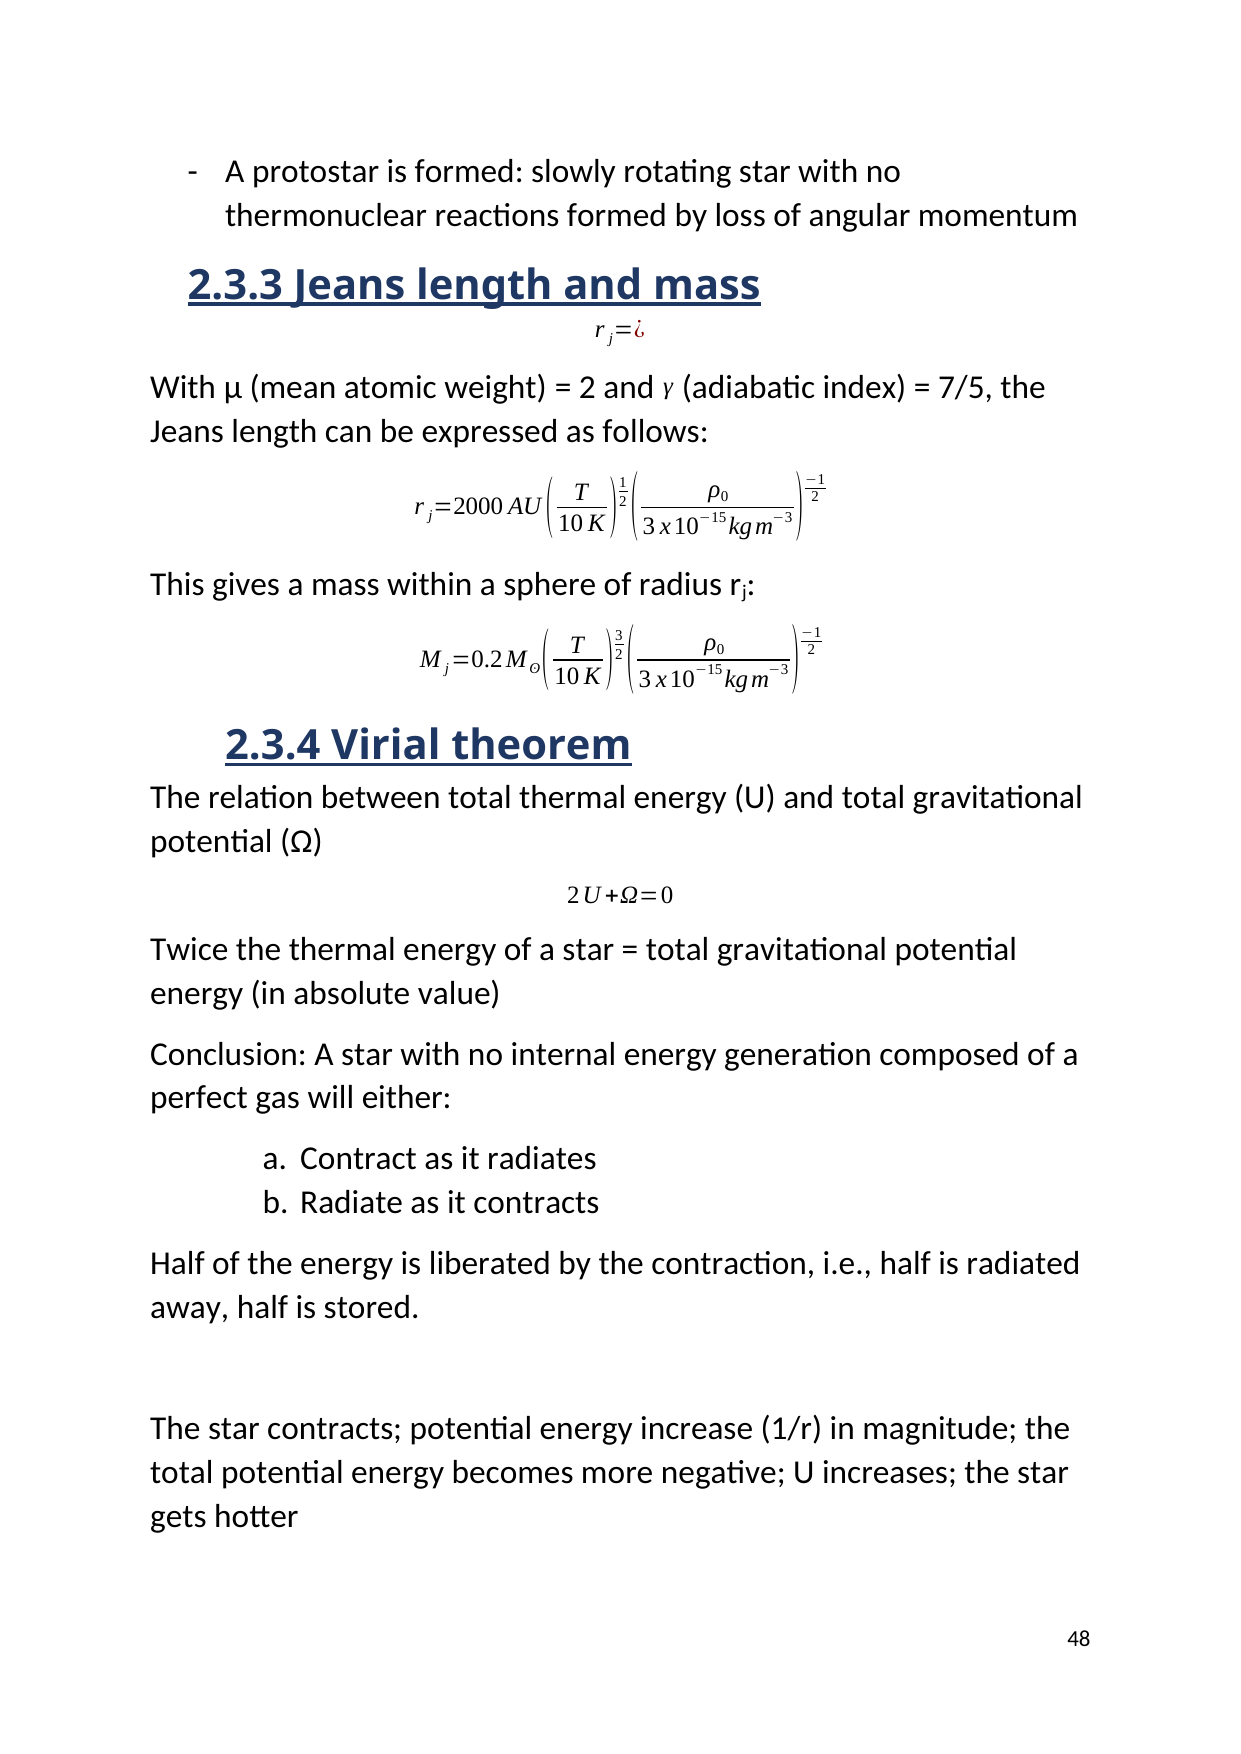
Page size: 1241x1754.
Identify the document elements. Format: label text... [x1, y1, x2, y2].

text With μ (mean atomic weight) = 2 and (adiabatic index) = 7/5, the Jeans length can be expressed as follows: [150, 366, 1090, 451]
list A protostar is formed: slowly rotating star with no thermonuclear reactions formed by loss of angular momentum [187, 150, 1090, 235]
subtitle 2.3.3 Jeans length and mass [150, 254, 1090, 311]
text Conclusion: A star with no internal energy generation composed of a perfect gas will either: [150, 1032, 1090, 1117]
subtitle 2.3.4 Virial theorem [150, 715, 1090, 772]
text This gives a mass within a sphere of radius rj: [150, 563, 1090, 603]
text Twice the thermal energy of a star = total gravitational potential energy (in absolute value) [150, 928, 1090, 1013]
list Radiate as it contracts [262, 1181, 1090, 1222]
list Contract as it radiates [262, 1137, 1090, 1178]
text The star contracts; potential energy increase (1/r) in magnitude; the total potential energy becomes more negative; U increases; the star gets hotter [150, 1407, 1090, 1536]
text The relation between total thermal energy (U) and total gravitational potential (Ω) [150, 776, 1090, 861]
text Half of the energy is liberated by the contraction, i.e., half is radiated away, half is stored. [150, 1242, 1090, 1326]
